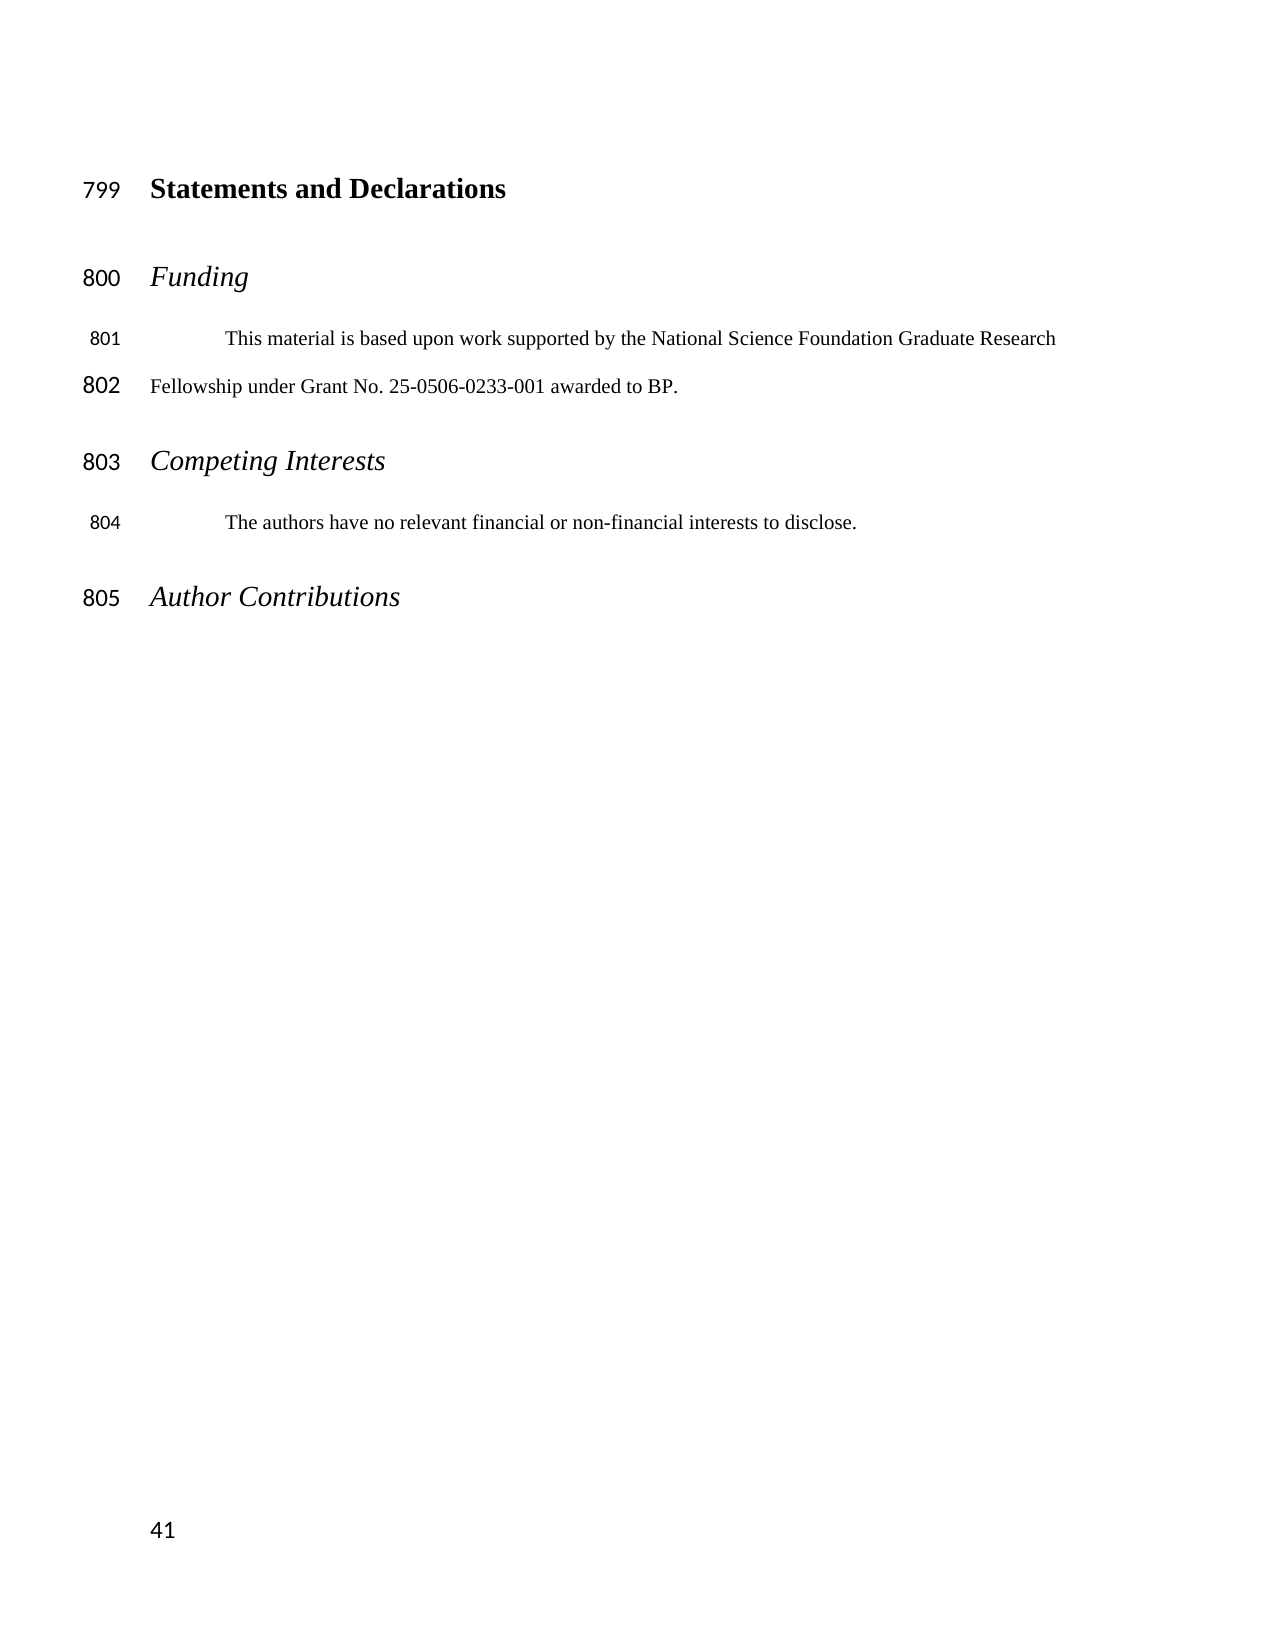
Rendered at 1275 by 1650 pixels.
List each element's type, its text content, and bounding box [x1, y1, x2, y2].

text The authors have no relevant financial or non-financial interests to disclose. [150, 510, 1125, 534]
subtitle Funding [150, 259, 1125, 292]
subtitle Competing Interests [150, 443, 1125, 476]
subtitle Author Contributions [150, 579, 1125, 612]
subtitle Statements and Declarations [150, 171, 1125, 204]
text This material is based upon work supported by the National Science Foundation Graduate Research Fellowship under Grant No. 25-0506-0233-001 awarded to BP. [150, 326, 1125, 398]
